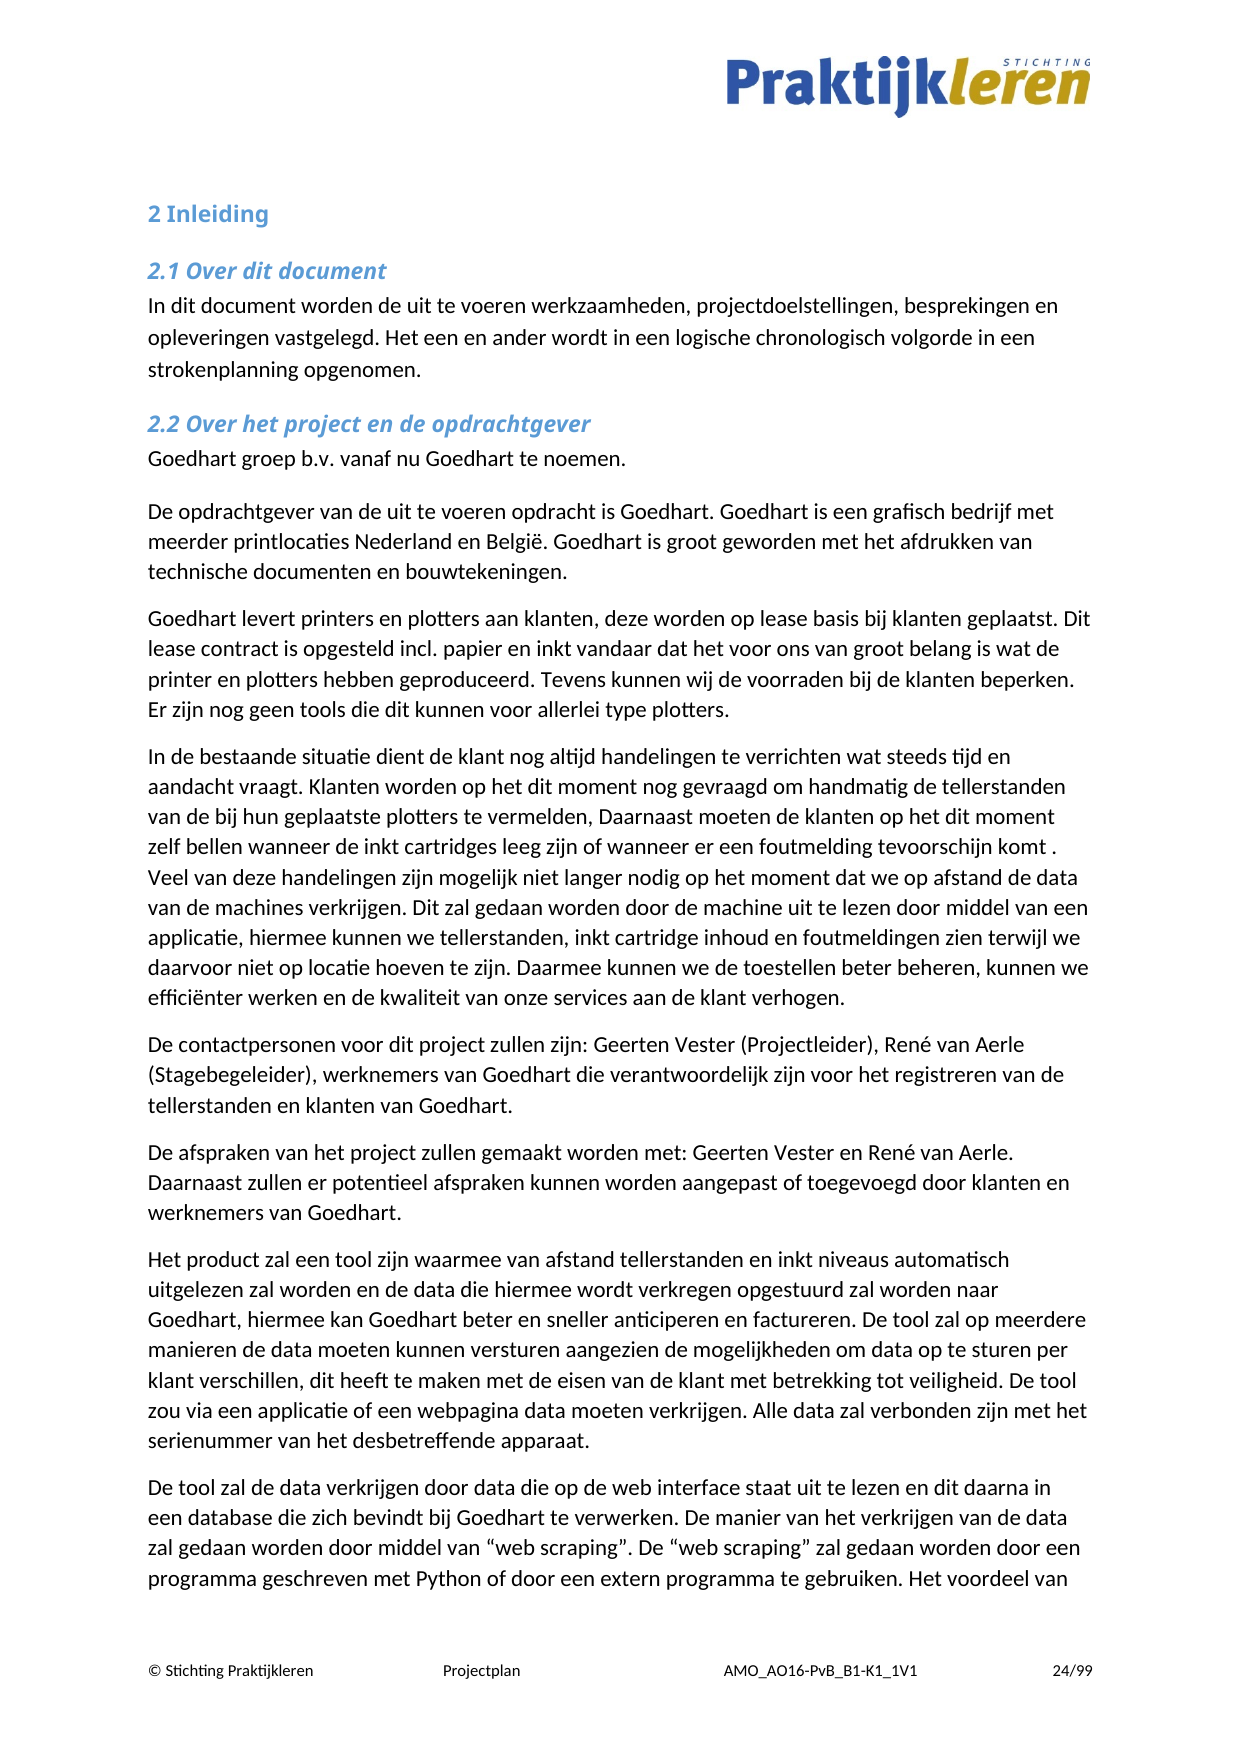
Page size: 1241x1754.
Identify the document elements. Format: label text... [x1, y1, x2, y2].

text In de bestaande situatie dient de klant nog altijd handelingen te verrichten wat steeds tijd en aandacht vraagt. Klanten worden op het dit moment nog gevraagd om handmatig de tellerstanden van de bij hun geplaatste plotters te vermelden, Daarnaast moeten de klanten op het dit moment zelf bellen wanneer de inkt cartridges leeg zijn of wanneer er een foutmelding tevoorschijn komt . Veel van deze handelingen zijn mogelijk niet langer nodig op het moment dat we op afstand de data van de machines verkrijgen. Dit zal gedaan worden door de machine uit te lezen door middel van een applicatie, hiermee kunnen we tellerstanden, inkt cartridge inhoud en foutmeldingen zien terwijl we daarvoor niet op locatie hoeven te zijn. Daarmee kunnen we de toestellen beter beheren, kunnen we efficiënter werken en de kwaliteit van onze services aan de klant verhogen. [148, 742, 1093, 1012]
text Het product zal een tool zijn waarmee van afstand tellerstanden en inkt niveaus automatisch uitgelezen zal worden en de data die hiermee wordt verkregen opgestuurd zal worden naar Goedhart, hiermee kan Goedhart beter en sneller anticiperen en factureren. De tool zal op meerdere manieren de data moeten kunnen versturen aangezien de mogelijkheden om data op te sturen per klant verschillen, dit heeft te maken met de eisen van de klant met betrekking tot veiligheid. De tool zou via een applicatie of een webpagina data moeten verkrijgen. Alle data zal verbonden zijn met het serienummer van het desbetreffende apparaat. [148, 1245, 1093, 1454]
subtitle 2 Inleiding [148, 198, 1093, 229]
subtitle 2.2 Over het project en de opdrachtgever [148, 408, 1093, 439]
text De contactpersonen voor dit project zullen zijn: Geerten Vester (Projectleider), René van Aerle (Stagebegeleider), werknemers van Goedhart die verantwoordelijk zijn voor het registreren van de tellerstanden en klanten van Goedhart. [148, 1030, 1093, 1119]
text De opdrachtgever van de uit te voeren opdracht is Goedhart. Goedhart is een grafisch bedrijf met meerder printlocaties Nederland en België. Goedhart is groot geworden met het afdrukken van technische documenten en bouwtekeningen. [148, 497, 1093, 586]
picture [727, 56, 1090, 118]
text De afspraken van het project zullen gemaakt worden met: Geerten Vester en René van Aerle. Daarnaast zullen er potentieel afspraken kunnen worden aangepast of toegevoegd door klanten en werknemers van Goedhart. [148, 1138, 1093, 1226]
text In dit document worden de uit te voeren werkzaamheden, projectdoelstellingen, besprekingen en opleveringen vastgelegd. Het een en ander wordt in een logische chronologisch volgorde in een strokenplanning opgenomen. [148, 291, 1093, 383]
text Goedhart levert printers en plotters aan klanten, deze worden op lease basis bij klanten geplaatst. Dit lease contract is opgesteld incl. papier en inkt vandaar dat het voor ons van groot belang is wat de printer en plotters hebben geproduceerd. Tevens kunnen wij de voorraden bij de klanten beperken. Er zijn nog geen tools die dit kunnen voor allerlei type plotters. [148, 604, 1093, 723]
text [148, 1473, 1093, 1592]
text Goedhart groep b.v. vanaf nu Goedhart te noemen. [148, 444, 1093, 472]
subtitle 2.1 Over dit document [148, 255, 1093, 286]
